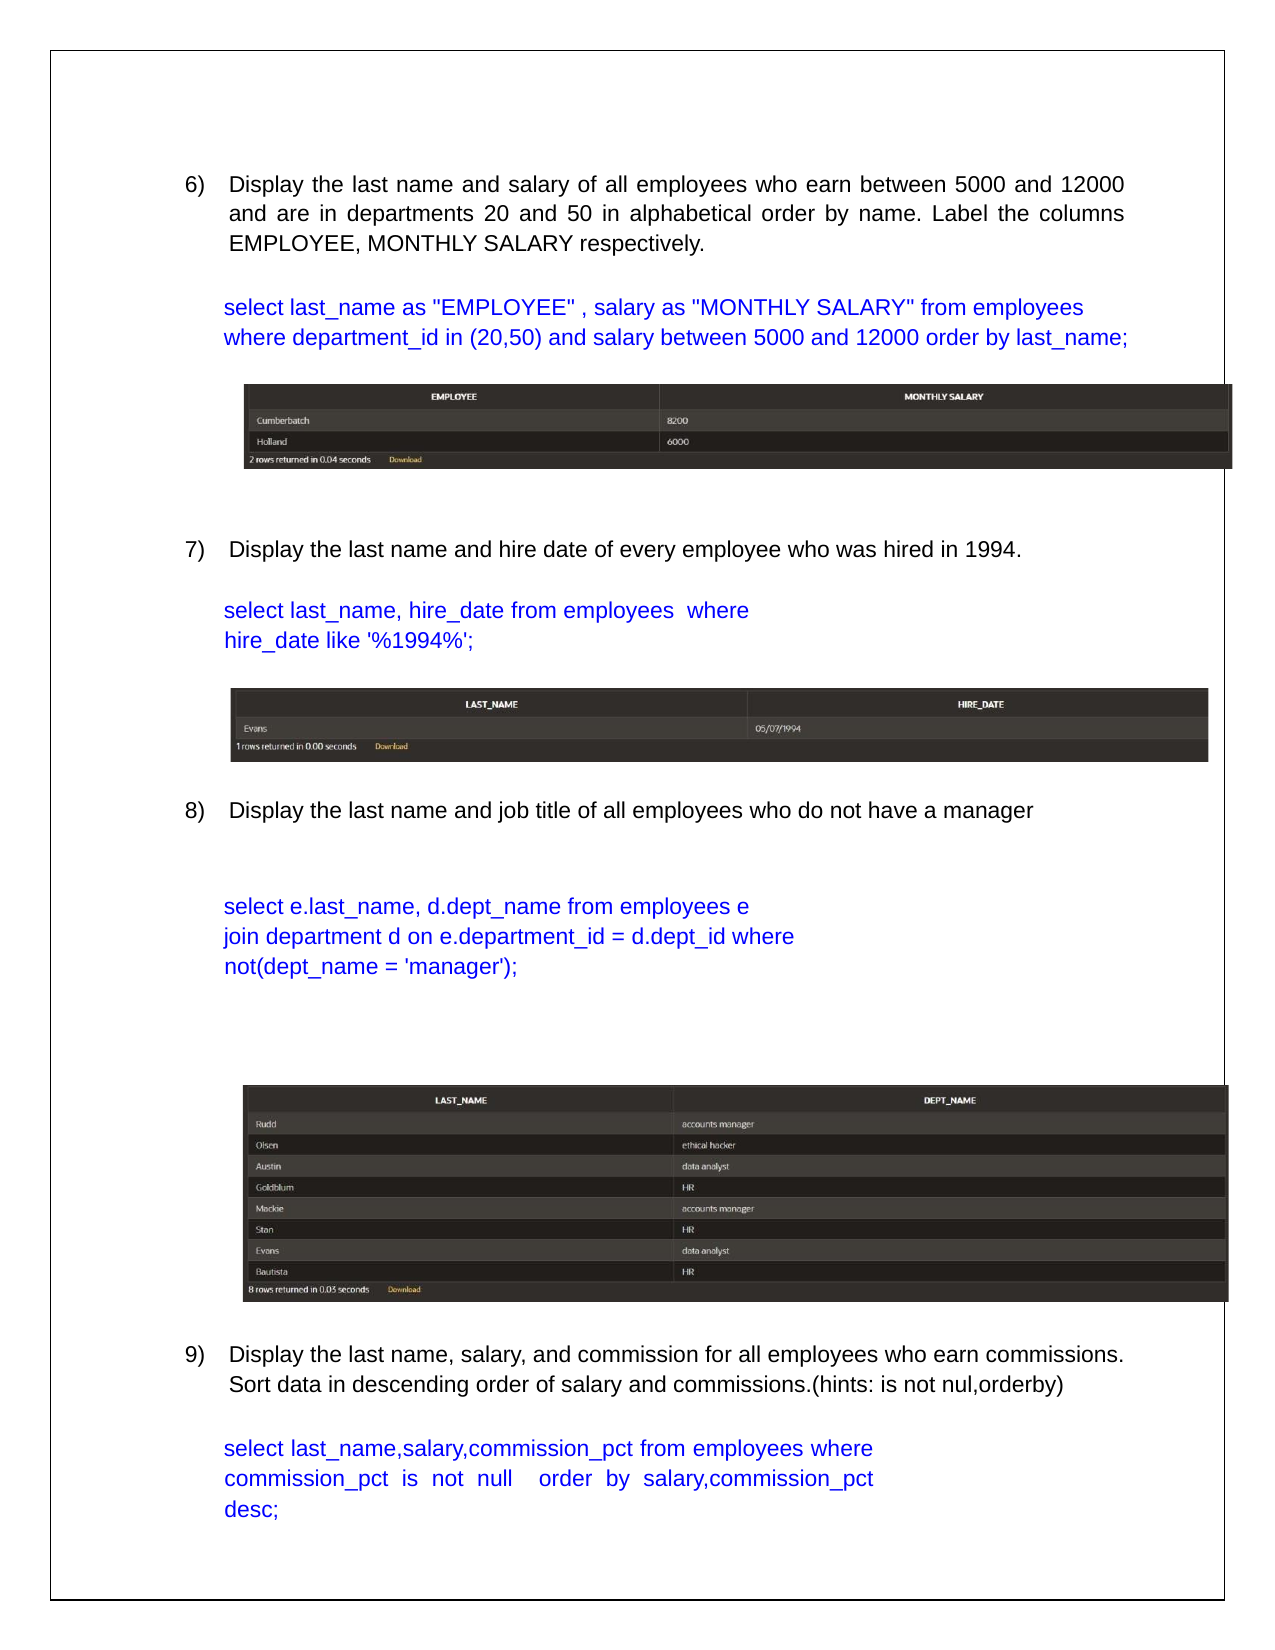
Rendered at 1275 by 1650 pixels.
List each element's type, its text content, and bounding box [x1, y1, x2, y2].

picture [230, 688, 1209, 762]
list Display the last name, salary, and commission for all employees who earn commissions. Sort data in descending order of salary and commissions.(hints: is not nul,orderby) [184, 1341, 1126, 1399]
text where department_id in (20,50) and salary between 5000 and 12000 order by last_name; [223, 324, 1130, 350]
picture [243, 384, 1233, 469]
text select last_name,salary,commission_pct from employees where commission_pct is not null order by salary,commission_pct desc; [223, 1435, 874, 1523]
text select last_name, hire_date from employees where hire_date like '%1994%'; [223, 597, 749, 654]
text join department d on e.department_id = d.dept_id where not(dept_name = 'manager'); [223, 923, 795, 980]
list Display the last name and hire date of every employee who was hired in 1994. [184, 535, 1126, 563]
picture [242, 1085, 1229, 1302]
text select e.last_name, d.dept_name from employees e [223, 893, 1140, 919]
list Display the last name and salary of all employees who earn between 5000 and 12000 and are in departments 20 and 50 in alphabetical order by name. Label the columns EMPLOYEE, MONTHLY SALARY respectively. [184, 171, 1126, 257]
list Display the last name and job title of all employees who do not have a manager [184, 796, 1126, 824]
text select last_name as "EMPLOYEE" , salary as "MONTHLY SALARY" from employees [223, 294, 1140, 320]
